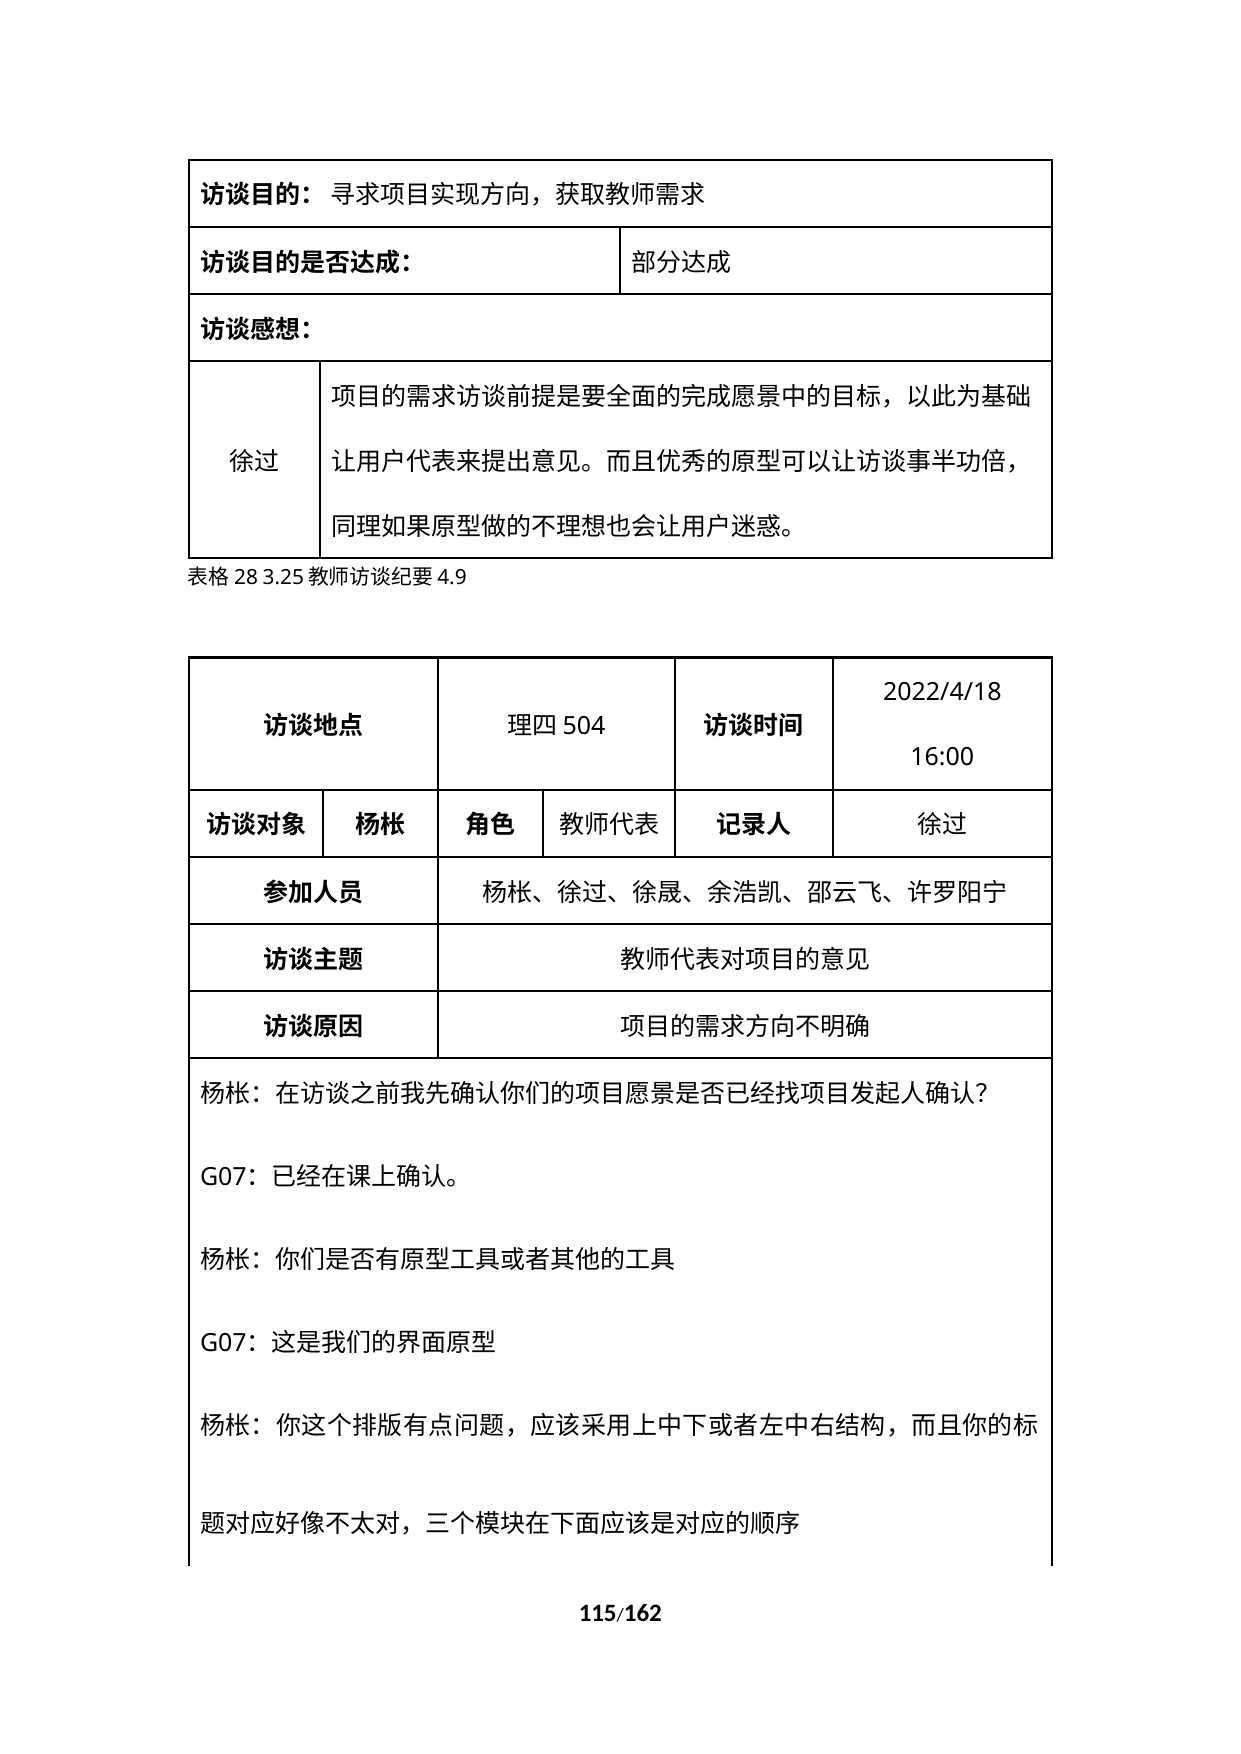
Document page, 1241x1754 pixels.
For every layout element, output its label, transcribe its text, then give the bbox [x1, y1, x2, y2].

table_header 访谈时间 [676, 659, 832, 788]
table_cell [190, 1059, 1051, 1566]
table_cell 参加人员 [190, 858, 437, 923]
table_cell 访谈主题 [190, 925, 437, 990]
table_header 访谈地点 [190, 659, 437, 788]
table_cell 教师代表对项目的意见 [439, 925, 1051, 990]
table_cell 徐过 [190, 362, 319, 557]
table_cell 项目的需求方向不明确 [439, 992, 1051, 1057]
table_cell 教师代表 [544, 791, 674, 856]
table_cell 角色 [439, 791, 542, 856]
table_header 理四504 [439, 659, 674, 788]
table_cell 杨枨 [324, 791, 437, 856]
table_cell 部分达成 [621, 228, 1051, 293]
table_cell 访谈目的： 寻求项目实现方向，获取教师需求 [190, 161, 1051, 226]
table_cell 杨枨、徐过、徐晟、余浩凯、邵云飞、许罗阳宁 [439, 858, 1051, 923]
table_cell 访谈对象 [190, 791, 322, 856]
table_cell 记录人 [676, 791, 832, 856]
table_cell 访谈原因 [190, 992, 437, 1057]
table_cell 访谈目的是否达成： [190, 228, 619, 293]
table_header 2022/4/18 16:00 [834, 659, 1051, 788]
text 表格 28 3.25教师访谈纪要4.9 [187, 559, 1053, 591]
table_cell 访谈感想： [190, 295, 1051, 360]
table_cell 徐过 [834, 791, 1051, 856]
table_cell 项目的需求访谈前提是要全面的完成愿景中的目标，以此为基础让用户代表来提出意见。而且优秀的原型可以让访谈事半功倍，同理如果原型做的不理想也会让用户迷惑。 [321, 362, 1051, 557]
